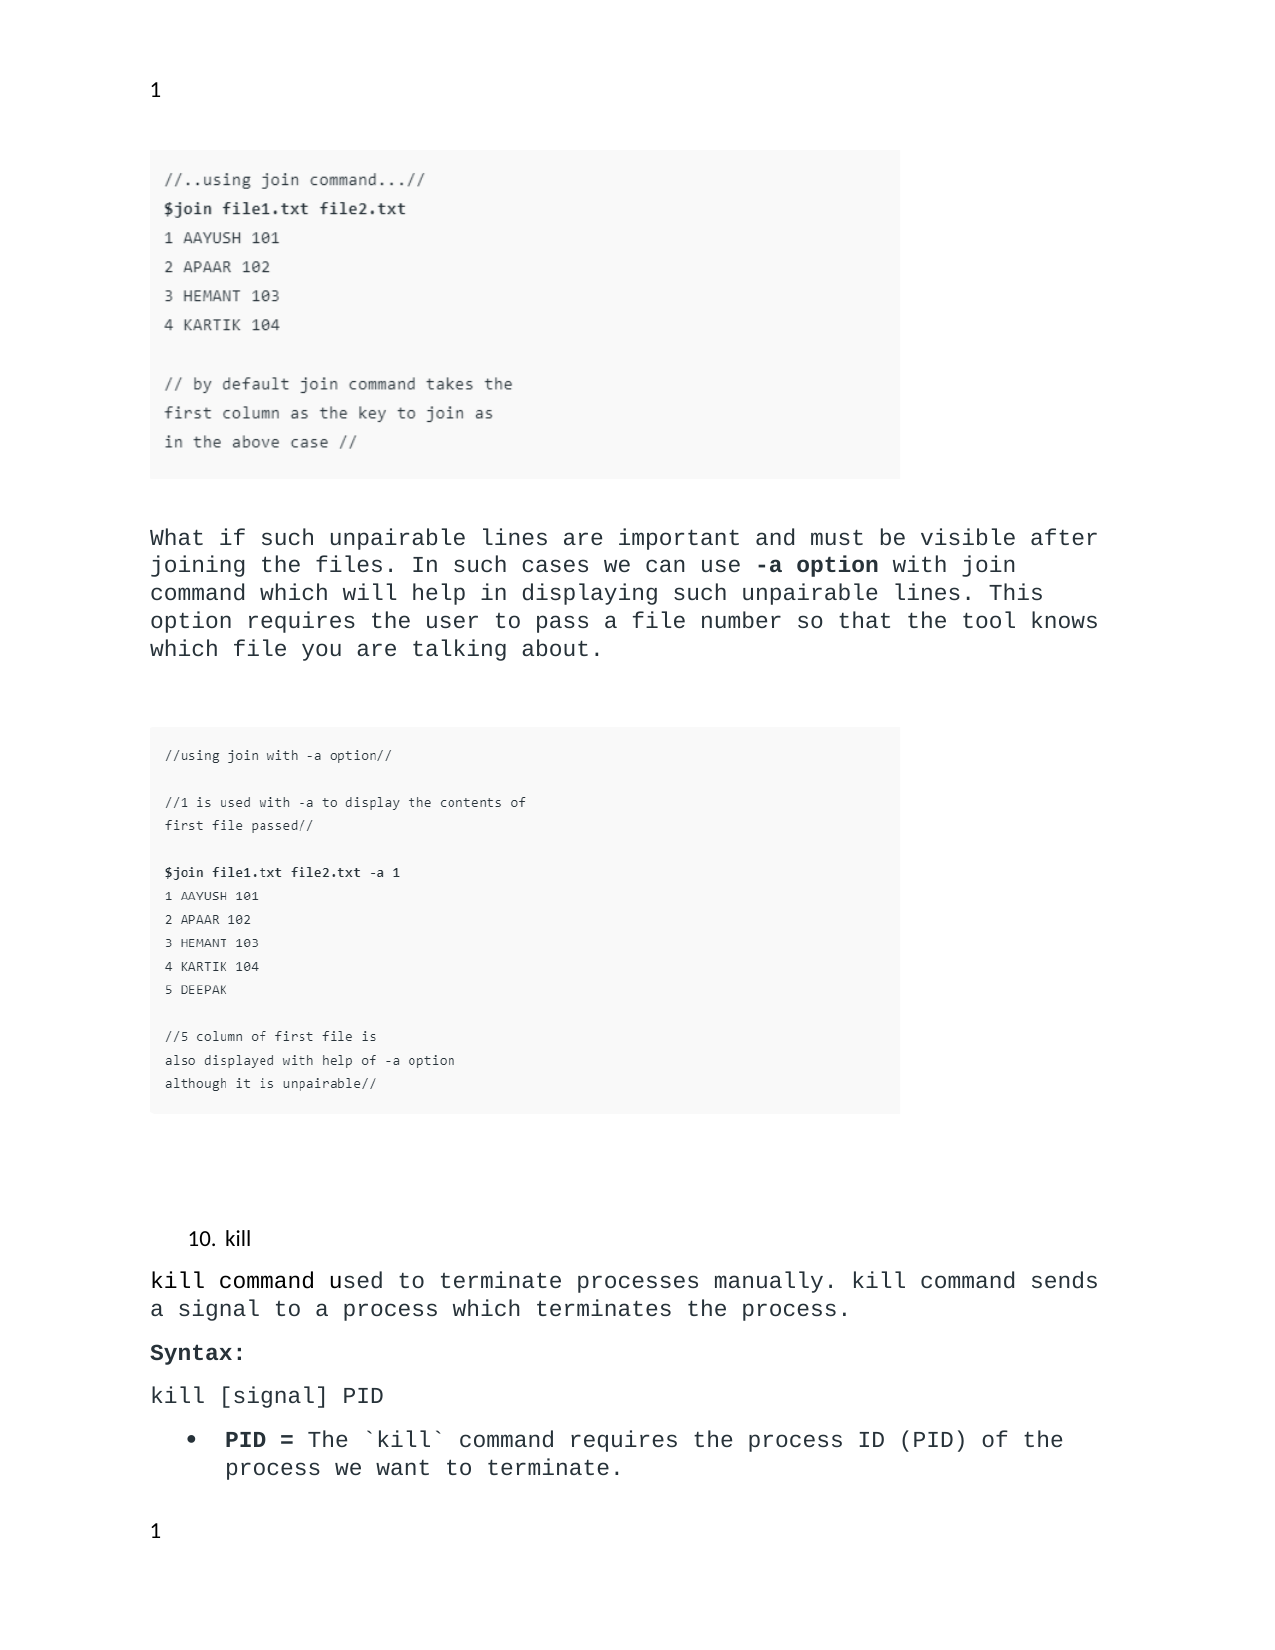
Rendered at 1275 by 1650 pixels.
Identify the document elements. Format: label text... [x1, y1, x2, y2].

text kill [signal] PID [150, 1385, 1125, 1411]
list kill [187, 1224, 1125, 1252]
text kill command used to terminate processes manually. kill command sends a signal to a process which terminates the process. [150, 1270, 1125, 1324]
text Syntax: [150, 1341, 1125, 1367]
picture [150, 150, 901, 479]
list PID = The `kill` command requires the process ID (PID) of the process we want to terminate. [187, 1428, 1125, 1482]
text What if such unpairable lines are important and must be visible after joining the files. In such cases we can use -a option with join command which will help in displaying such unpairable lines. This option requires the user to pass a file number so that the tool knows which file you are talking about. [150, 496, 1125, 663]
picture [150, 727, 901, 1115]
